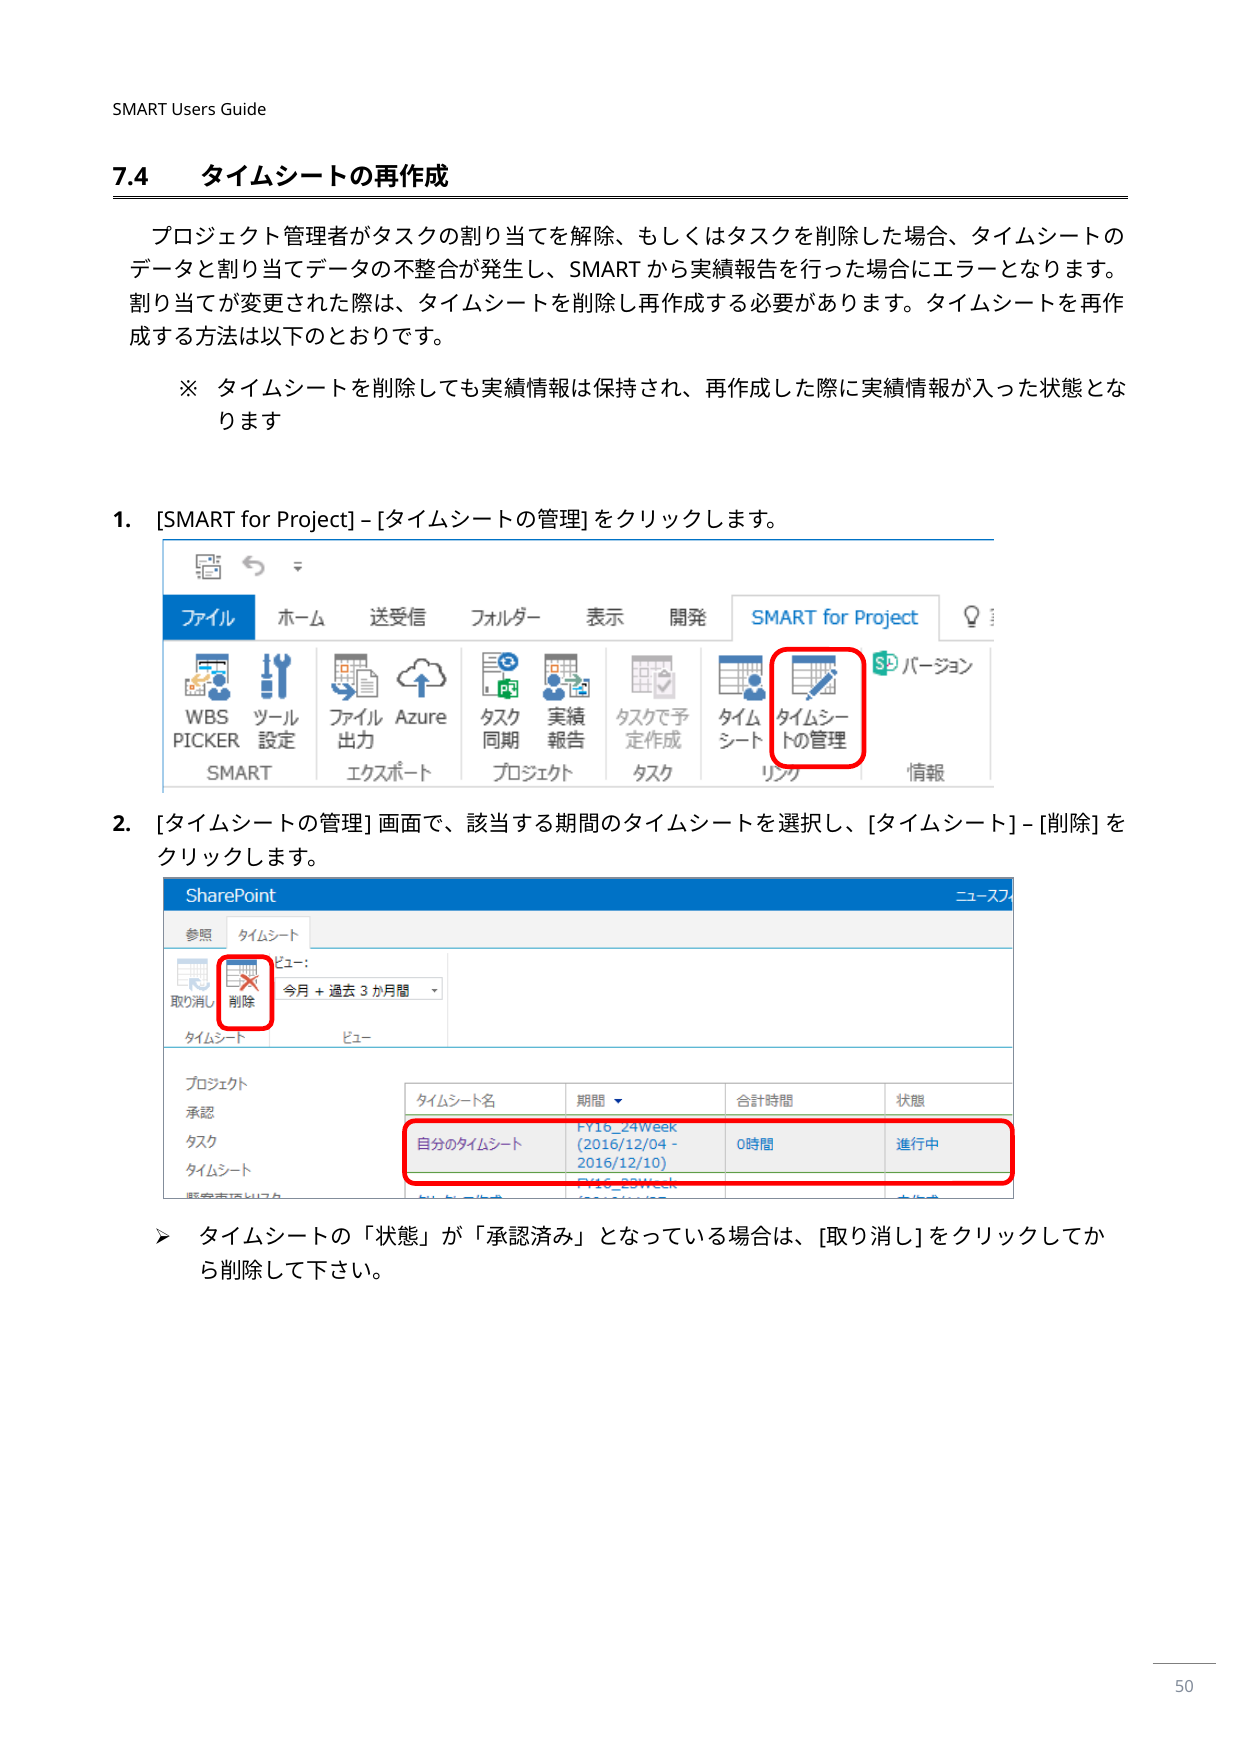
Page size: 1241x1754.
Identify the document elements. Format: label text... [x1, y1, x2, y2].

list タイムシートを削除しても実績情報は保持され、再作成した際に実績情報が入った状態となります [179, 370, 1128, 436]
subtitle タイムシートの再作成 [112, 150, 1128, 199]
picture [407, 1124, 1010, 1181]
picture [162, 539, 994, 793]
text プロジェクト管理者がタスクの割り当てを解除、もしくはタスクを削除した場合、タイムシートのデータと割り当てデータの不整合が発生し、SMART から実績報告を行った場合にエラーとなります。割り当てが変更された際は、タイムシートを削除し再作成する必要があります。タイムシートを再作成する方法は以下のとおりです。 [129, 218, 1128, 351]
list [SMART for Project] – [タイムシートの管理] をクリックします。 [112, 501, 1128, 534]
picture [164, 879, 1013, 1198]
text タイムシートの「状態」が「承認済み」となっている場合は、[取り消し] をクリックしてから削除して下さい。 [154, 1218, 1106, 1285]
text [タイムシートの管理] 画面で、該当する期間のタイムシートを選択し、[タイムシート] – [削除] をクリックします。 [112, 805, 1128, 872]
